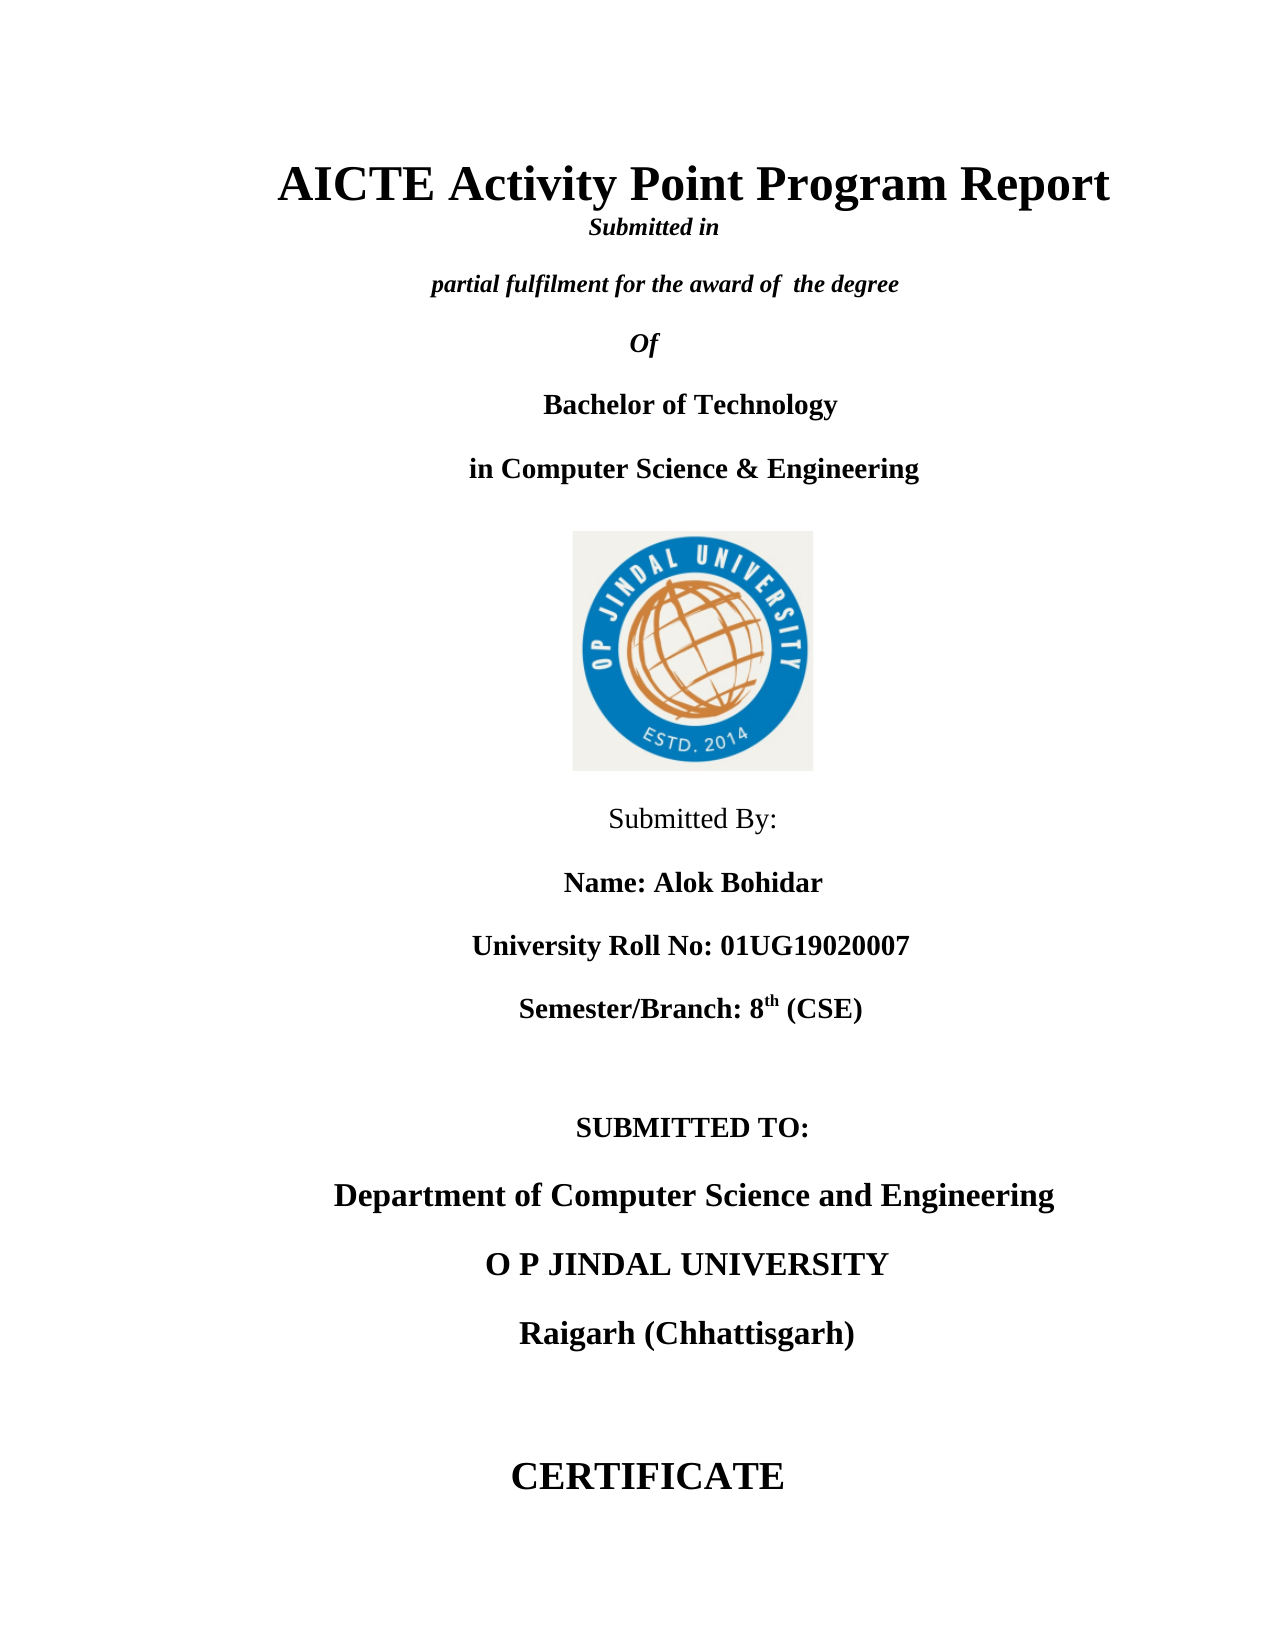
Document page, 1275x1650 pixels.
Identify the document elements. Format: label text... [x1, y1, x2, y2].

text Bachelor of Technology [222, 387, 1158, 421]
text O P JINDAL UNIVERSITY [205, 1244, 1169, 1282]
text SUBMITTED TO: [212, 1110, 1169, 1144]
text Department of Computer Science and Engineering [212, 1175, 1169, 1213]
picture [572, 531, 814, 771]
text Semester/Branch: 8th (CSE) [213, 991, 1169, 1024]
text AICTE Activity Point Program Report [277, 156, 1171, 212]
text partial fulfilment for the award of the degree [127, 269, 981, 298]
text Raigarh (Chhattisgarh) [205, 1313, 1169, 1352]
text University Roll No: 01UG19020007 [213, 928, 1169, 962]
text Submitted in [127, 212, 906, 241]
text Of [127, 327, 981, 358]
text Name: Alok Bohidar [213, 866, 1169, 899]
title CERTIFICATE [282, 1453, 1014, 1498]
text Submitted By: [212, 801, 1169, 835]
text in Computer Science & Engineering [222, 452, 1158, 485]
